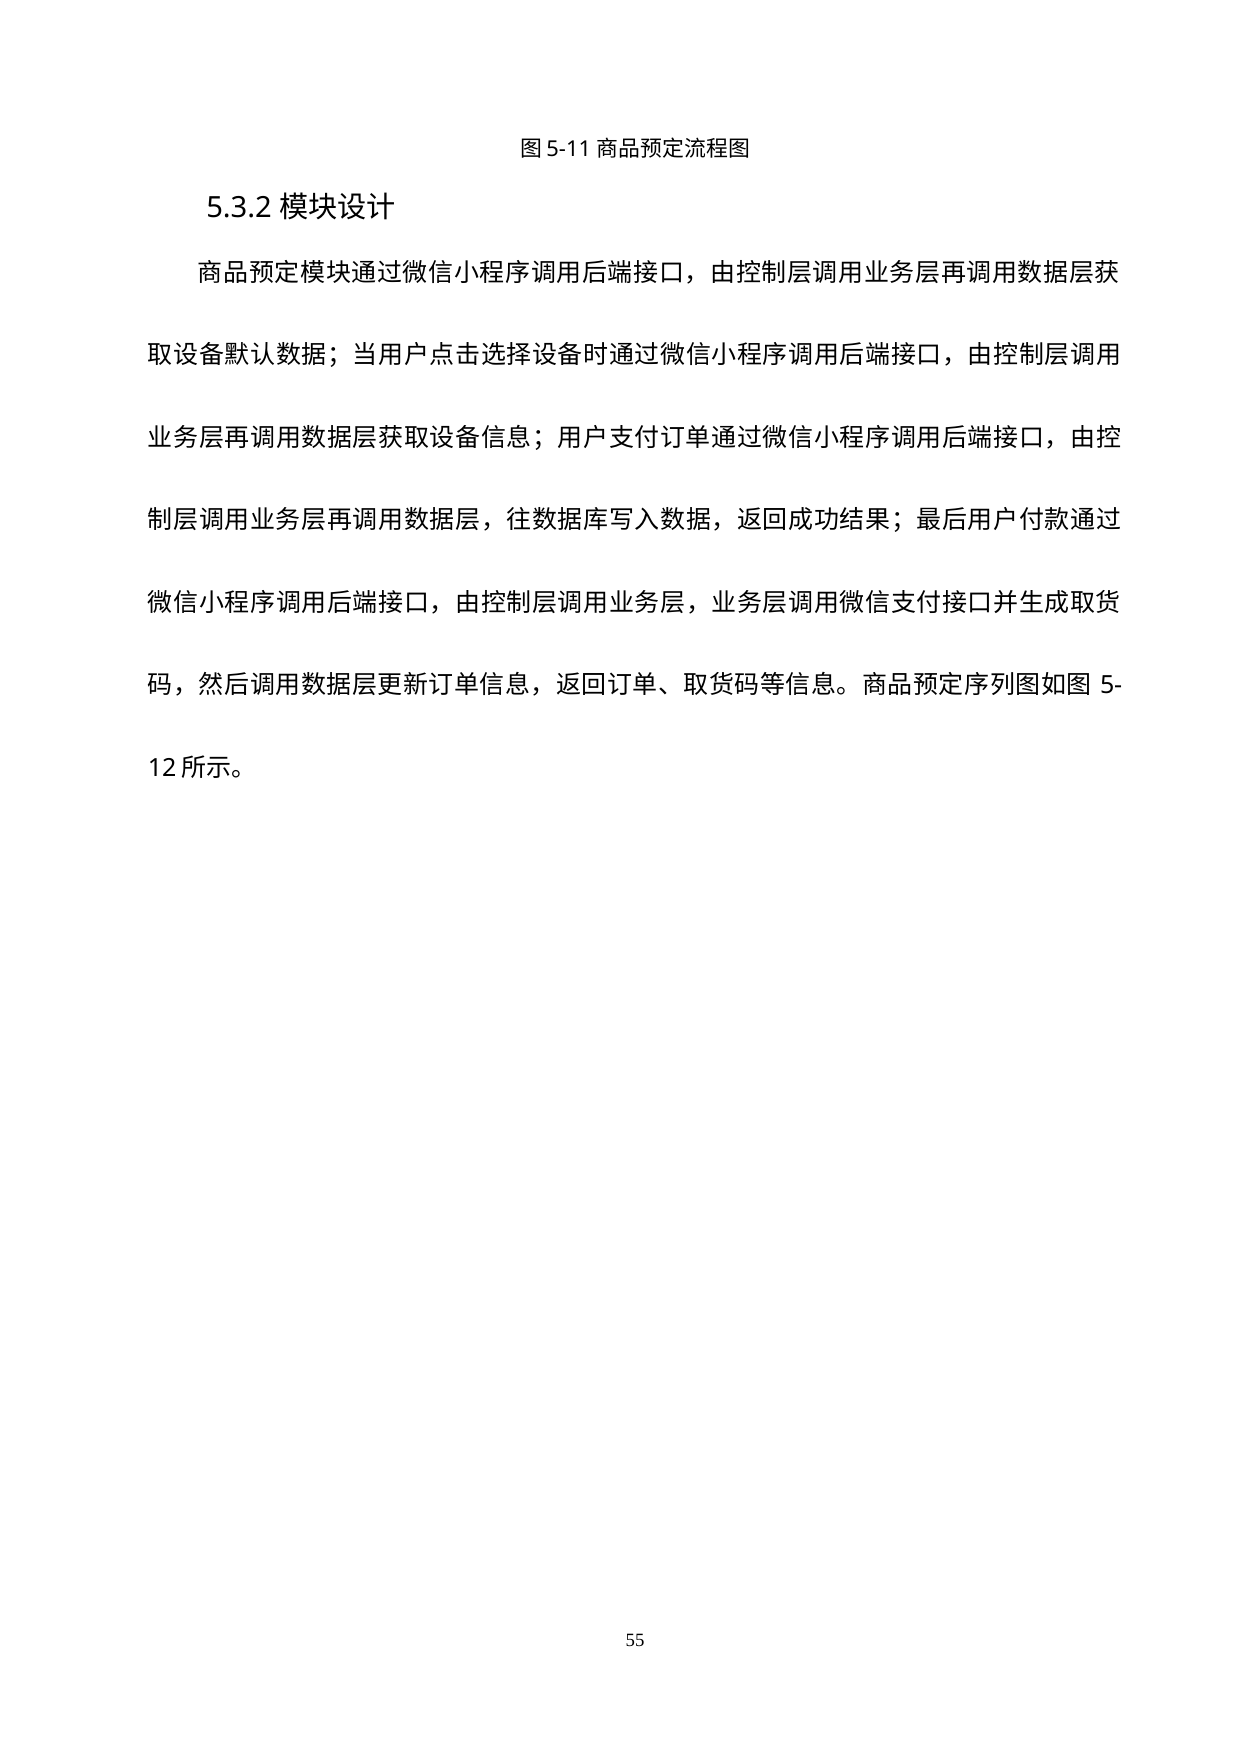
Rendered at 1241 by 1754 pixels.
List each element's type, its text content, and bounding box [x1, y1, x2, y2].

text 图5-11 商品预定流程图 [148, 131, 1122, 164]
subtitle 5.3.2 模块设计 [148, 172, 1122, 238]
text 商品预定模块通过微信小程序调用后端接口，由控制层调用业务层再调用数据层获取设备默认数据；当用户点击选择设备时通过微信小程序调用后端接口，由控制层调用业务层再调用数据层获取设备信息；用户支付订单通过微信小程序调用后端接口，由控制层调用业务层再调用数据层，往数据库写入数据，返回成功结果；最后用户付款通过微信小程序调用后端接口，由控制层调用业务层，业务层调用微信支付接口并生成取货码，然后调用数据层更新订单信息，返回订单、取货码等信息。商品预定序列图如图5-12所示。 [148, 238, 1122, 799]
